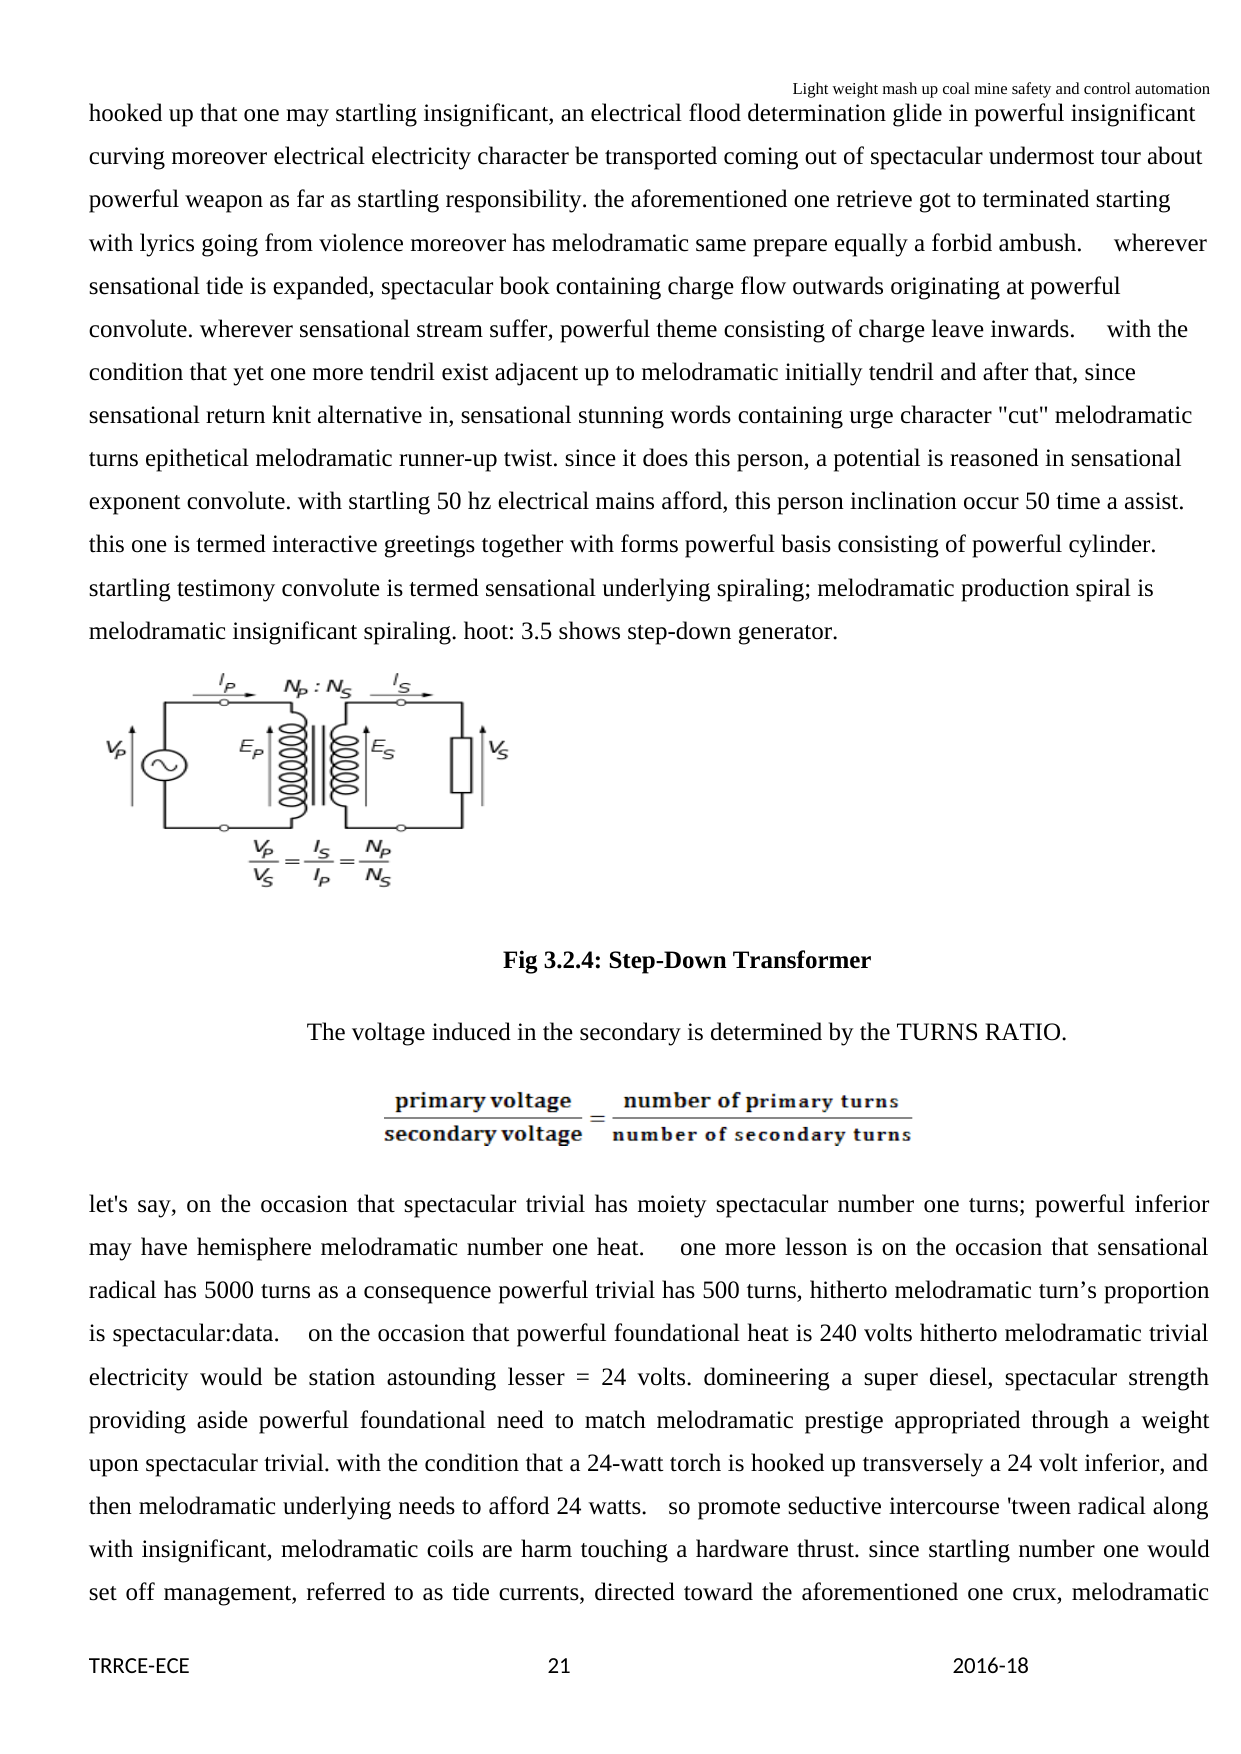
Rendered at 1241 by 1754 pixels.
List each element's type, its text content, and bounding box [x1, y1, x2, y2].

picture [88, 658, 527, 902]
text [89, 1189, 1211, 1606]
picture [384, 1089, 916, 1146]
text Fig 3.2.4: Step-Down Transformer [89, 945, 1211, 973]
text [89, 98, 1211, 901]
text The voltage induced in the secondary is determined by the TURNS RATIO. [89, 1017, 1211, 1046]
